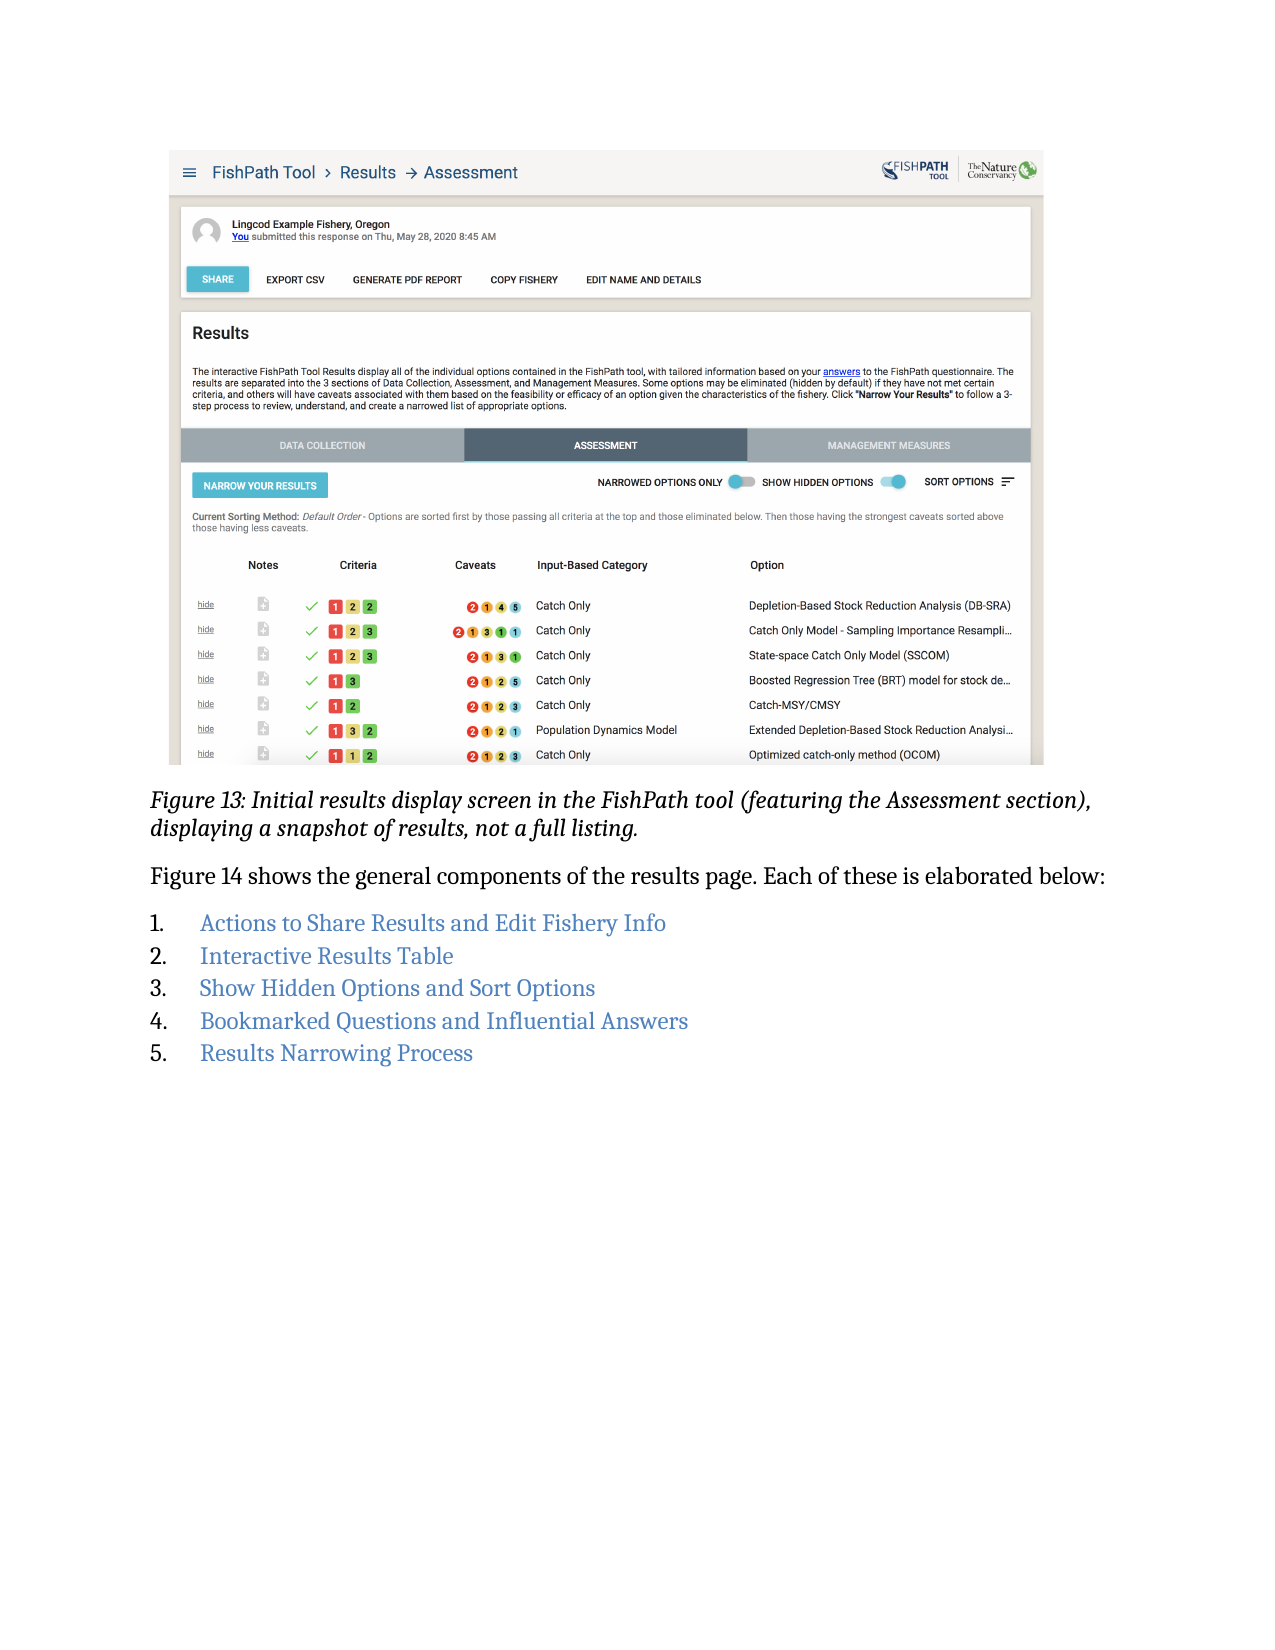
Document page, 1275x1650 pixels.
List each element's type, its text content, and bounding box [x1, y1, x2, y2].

text Figure 13: Initial results display screen in the FishPath tool (featuring the Assessment section), displaying a snapshot of results, not a full listing. [150, 786, 1125, 843]
picture [168, 150, 1044, 765]
text Figure 14 shows the general components of the results page. Each of these is elaborated below: [150, 862, 1125, 891]
list Show Hidden Options and Sort Options [150, 974, 1125, 1003]
list Interactive Results Table [150, 942, 1125, 971]
list Results Narrowing Process [150, 1039, 1125, 1068]
list Bookmarked Questions and Influential Answers [150, 1007, 1125, 1036]
list Actions to Share Results and Edit Fishery Info [150, 909, 1125, 938]
